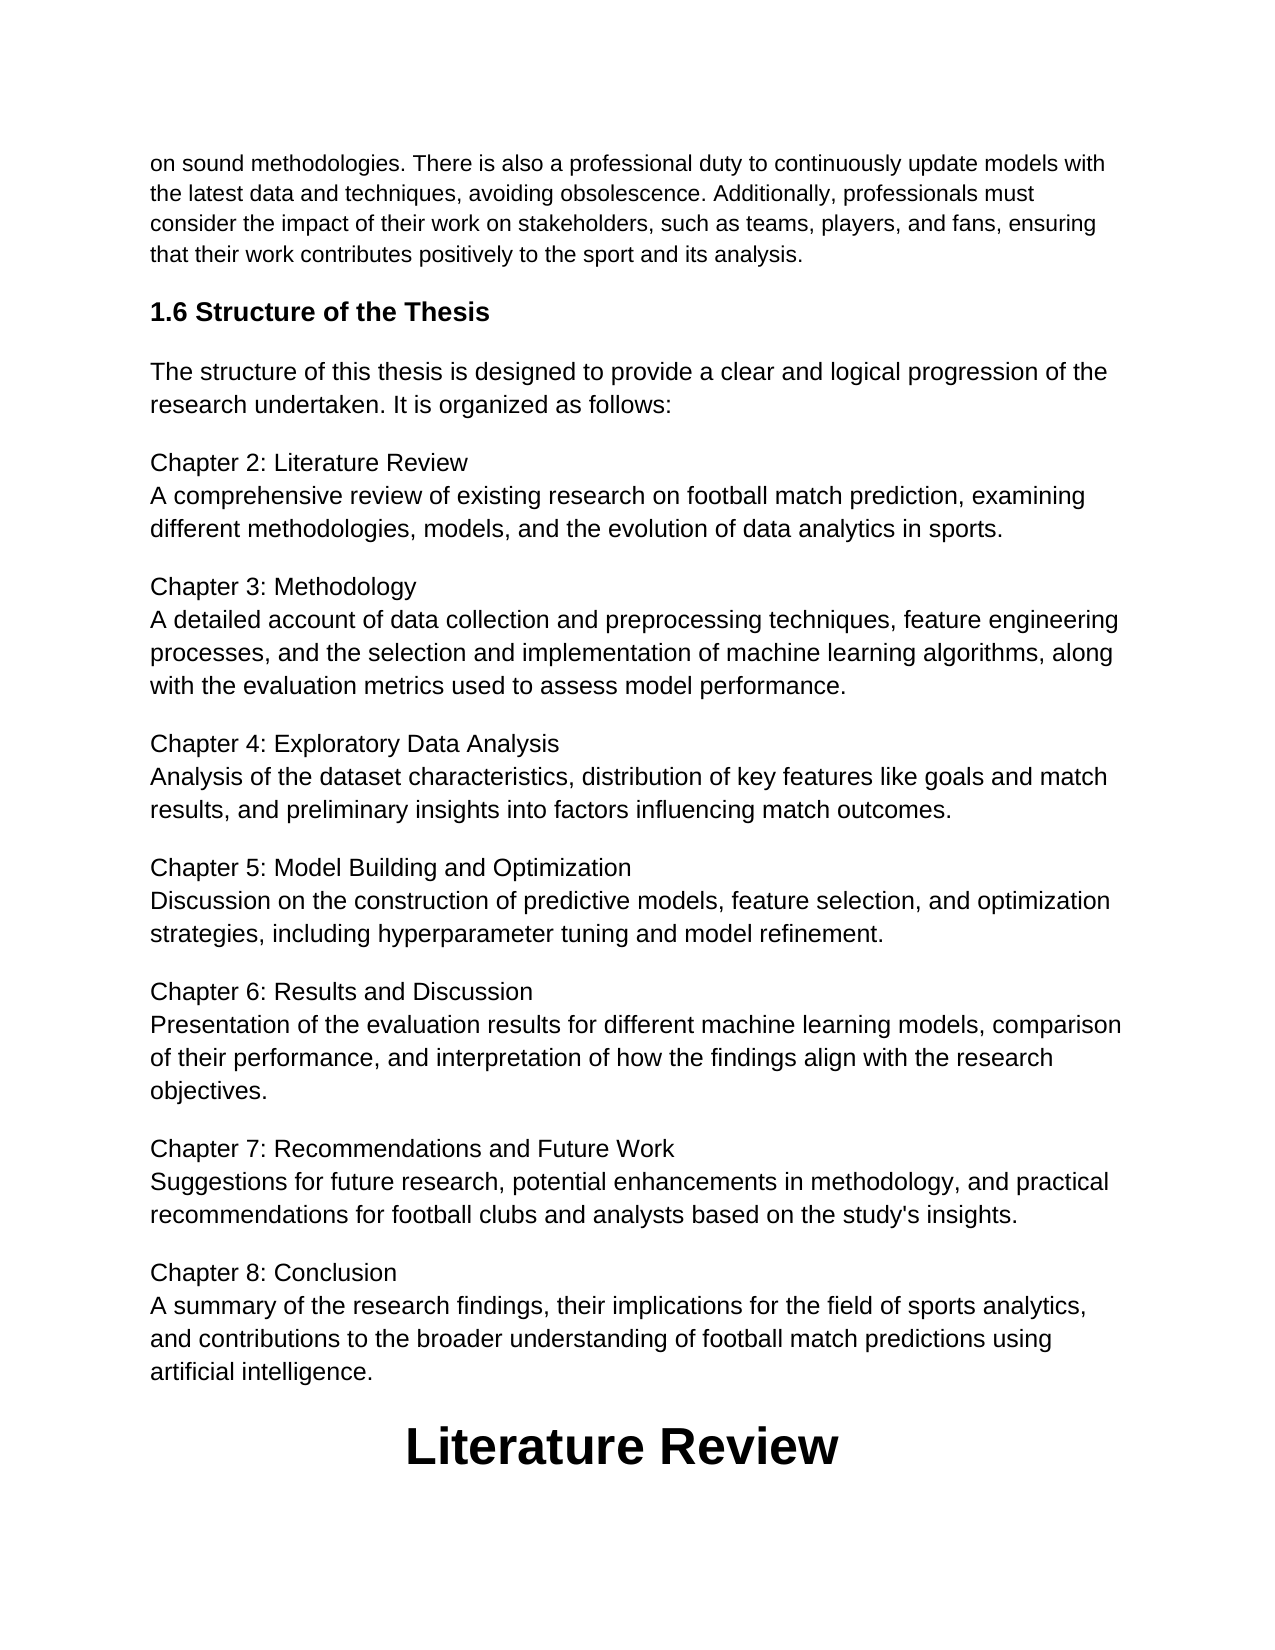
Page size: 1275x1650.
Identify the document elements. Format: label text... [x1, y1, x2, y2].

text Chapter 2: Literature Review A comprehensive review of existing research on football match prediction, examining different methodologies, models, and the evolution of data analytics in sports. [150, 448, 1125, 543]
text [150, 150, 1125, 267]
subtitle 1.6 Structure of the Thesis [150, 296, 1125, 327]
text Literature Review [150, 1415, 1125, 1475]
text Chapter 8: Conclusion A summary of the research findings, their implications for the field of sports analytics, and contributions to the broader understanding of football match predictions using artificial intelligence. [150, 1258, 1125, 1386]
text Chapter 4: Exploratory Data Analysis Analysis of the dataset characteristics, distribution of key features like goals and match results, and preliminary insights into factors influencing match outcomes. [150, 729, 1125, 824]
text The structure of this thesis is designed to provide a clear and logical progression of the research undertaken. It is organized as follows: [150, 357, 1125, 418]
text Chapter 5: Model Building and Optimization Discussion on the construction of predictive models, feature selection, and optimization strategies, including hyperparameter tuning and model refinement. [150, 853, 1125, 948]
text Chapter 6: Results and Discussion Presentation of the evaluation results for different machine learning models, comparison of their performance, and interpretation of how the findings align with the research objectives. [150, 977, 1125, 1105]
text Chapter 7: Recommendations and Future Work Suggestions for future research, potential enhancements in methodology, and practical recommendations for football clubs and analysts based on the study's insights. [150, 1134, 1125, 1229]
text Chapter 3: Methodology A detailed account of data collection and preprocessing techniques, feature engineering processes, and the selection and implementation of machine learning algorithms, along with the evaluation metrics used to assess model performance. [150, 572, 1125, 700]
